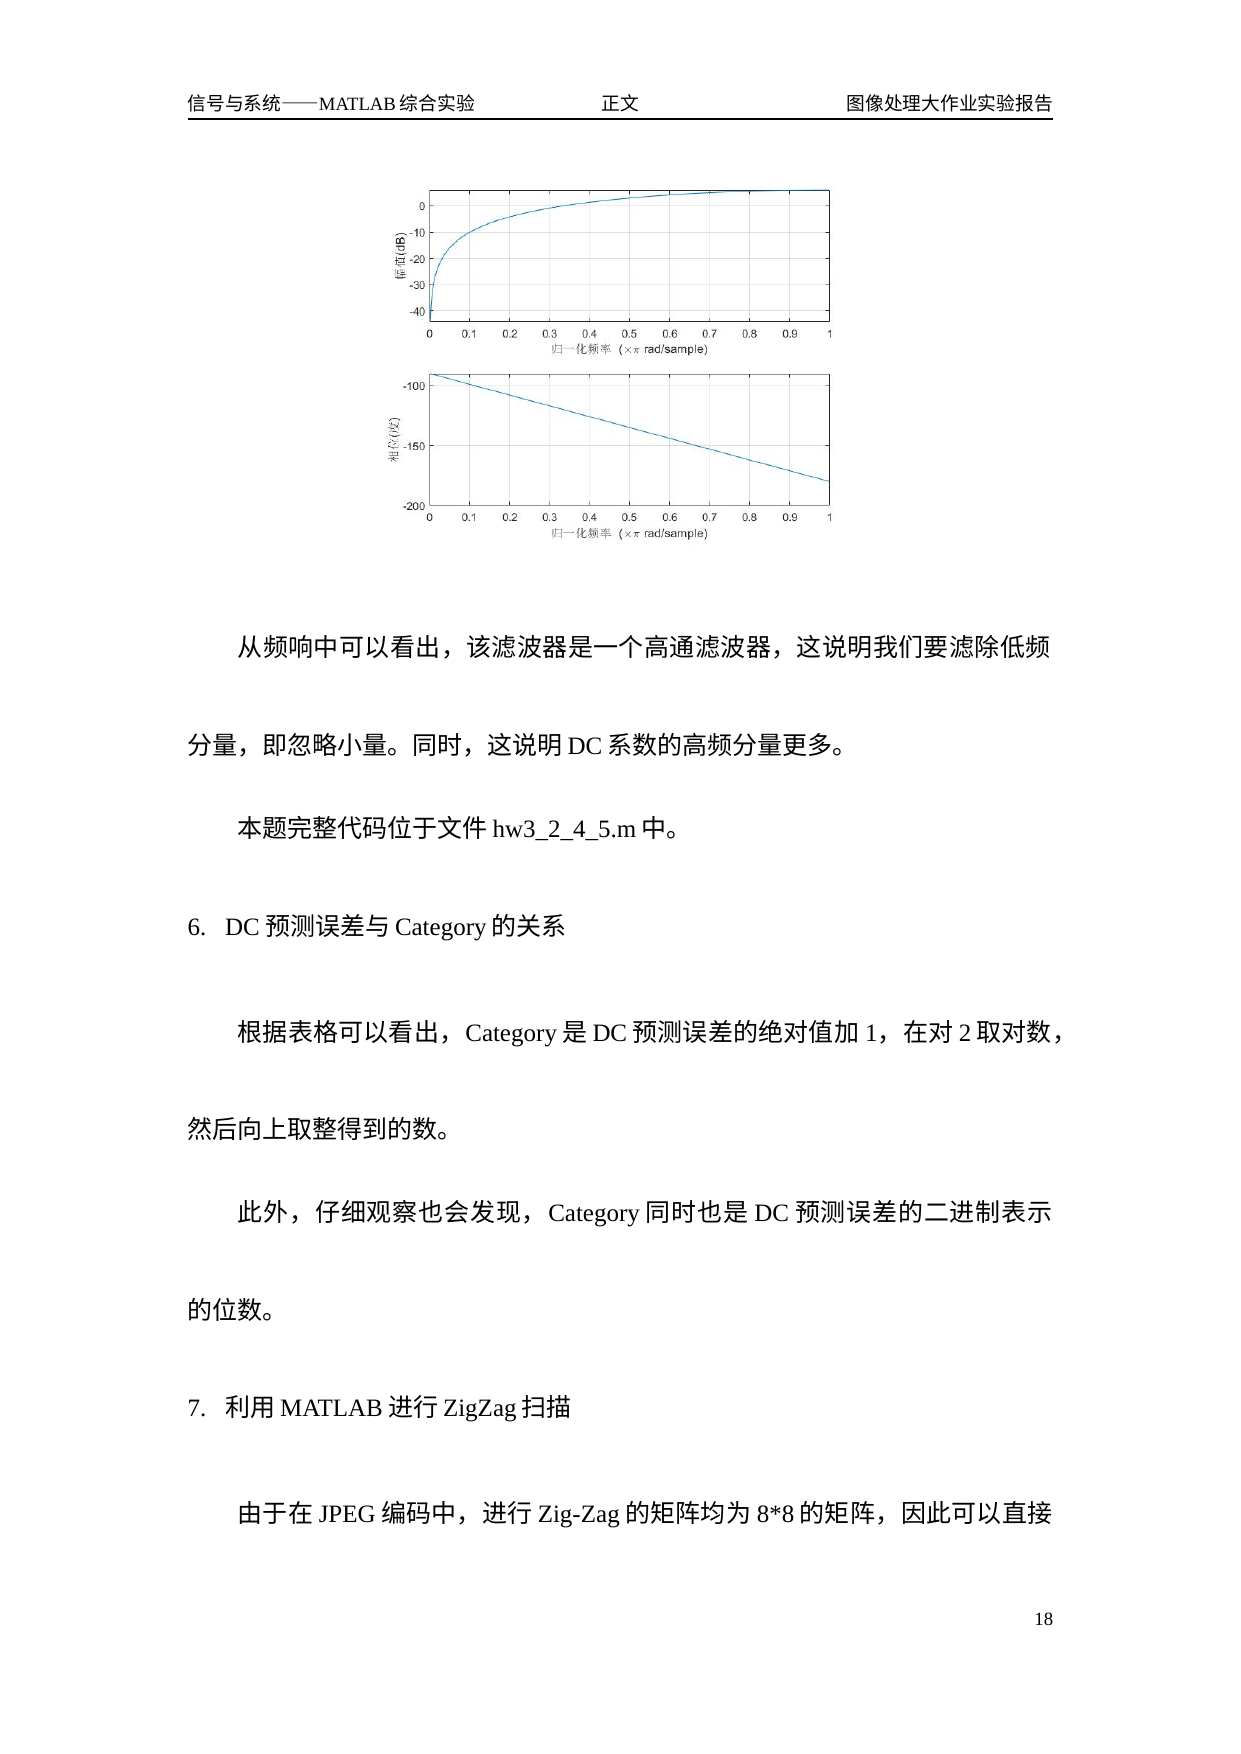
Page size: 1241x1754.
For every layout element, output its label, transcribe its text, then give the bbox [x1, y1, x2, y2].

text 本题完整代码位于文件hw3_2_4_5.m中。 [187, 794, 1053, 859]
text 此外，仔细观察也会发现，Category同时也是DC预测误差的二进制表示的位数。 [187, 1178, 1053, 1341]
text 从频响中可以看出，该滤波器是一个高通滤波器，这说明我们要滤除低频分量，即忽略小量。同时，这说明DC系数的高频分量更多。 [187, 613, 1053, 776]
text 根据表格可以看出，Category是DC预测误差的绝对值加1，在对2取对数，然后向上取整得到的数。 [187, 998, 1053, 1160]
subtitle 利用MATLAB进行ZigZag扫描 [187, 1373, 1053, 1438]
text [187, 1479, 1053, 1544]
picture [362, 162, 878, 548]
subtitle DC预测误差与Category的关系 [187, 892, 1053, 957]
